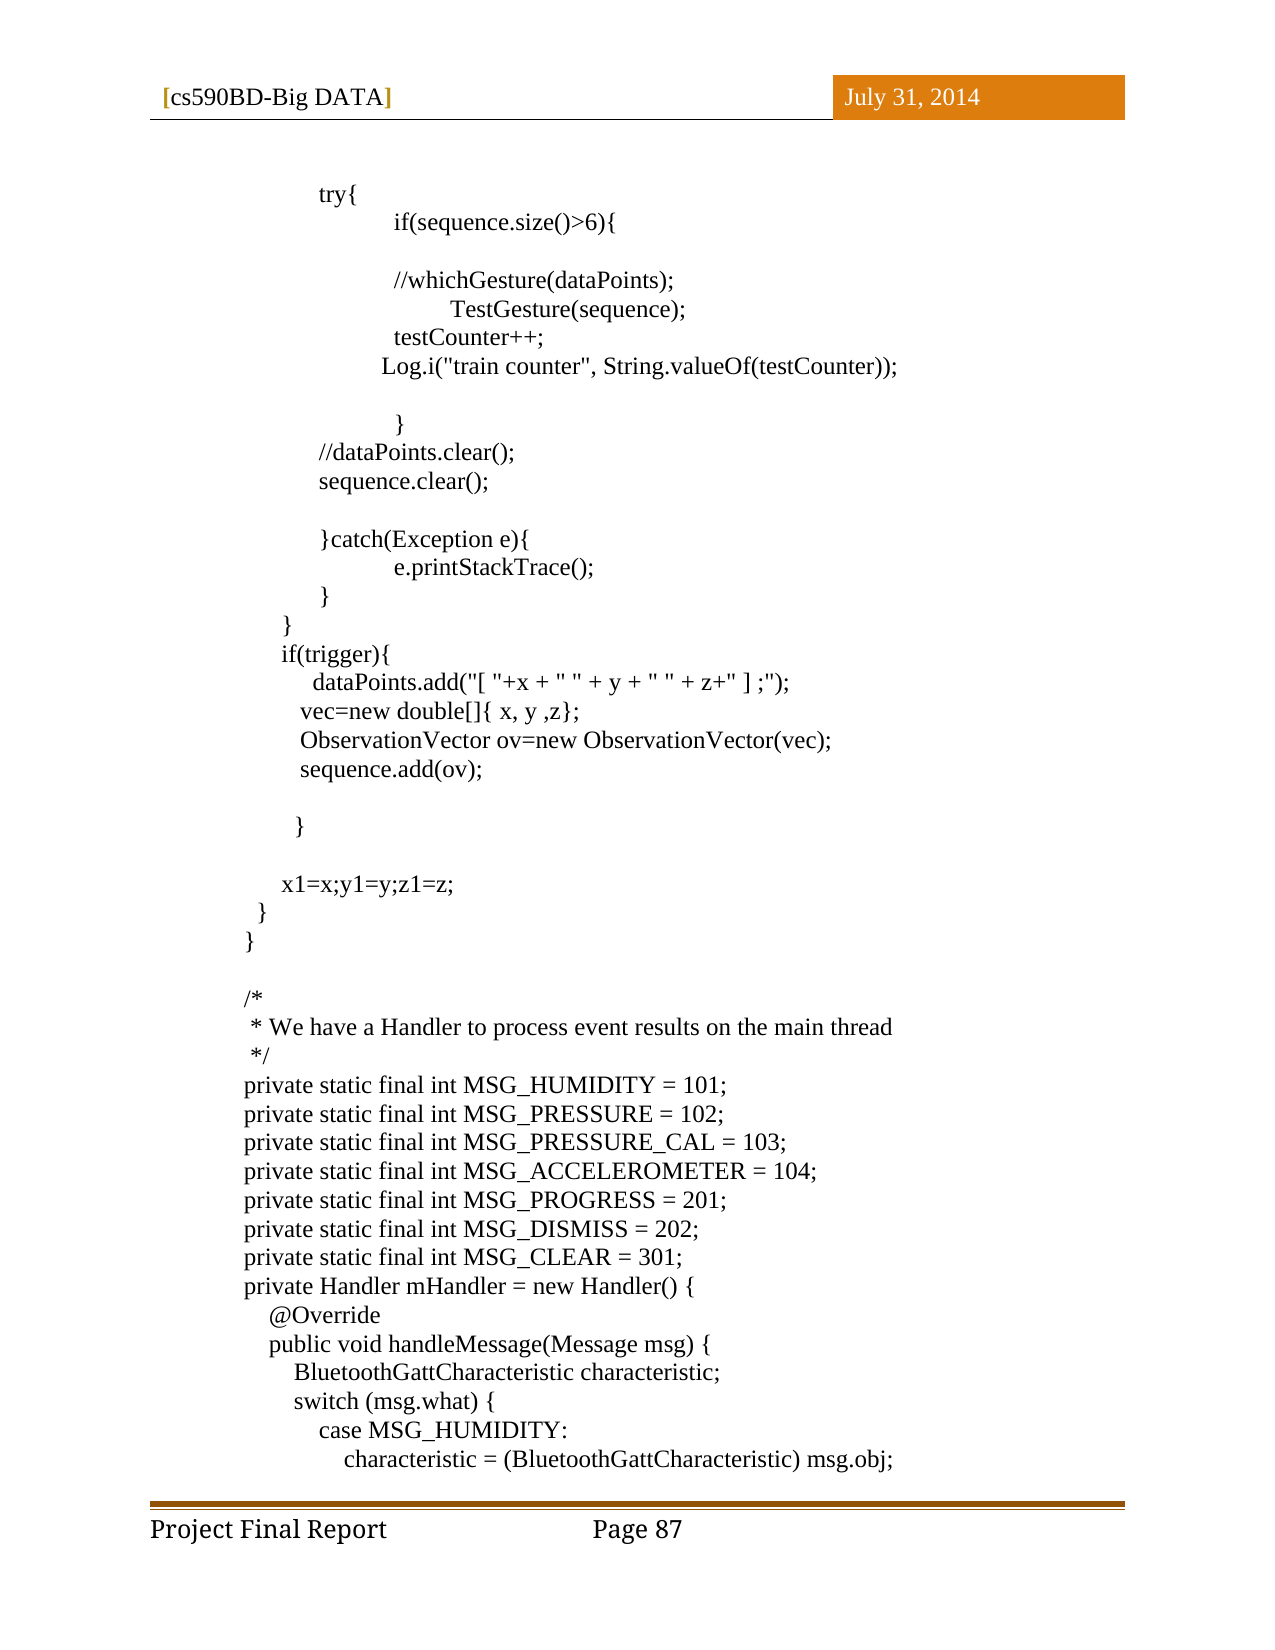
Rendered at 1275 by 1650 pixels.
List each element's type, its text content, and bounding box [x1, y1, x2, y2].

text switch (msg.what) { [187, 1386, 1125, 1415]
text //dataPoints.clear(); [187, 437, 1125, 466]
text private static final int MSG_PRESSURE = 102; [187, 1099, 1125, 1127]
text dataPoints.add("[ "+x + " " + y + " " + z+" ] ;"); [187, 667, 1125, 696]
text sequence.clear(); [187, 466, 1125, 495]
text if(trigger){ [187, 639, 1125, 667]
text sequence.add(ov); [187, 754, 1125, 782]
text @Override [187, 1300, 1125, 1329]
text } [187, 409, 1125, 437]
text } [187, 610, 1125, 639]
text //whichGesture(dataPoints); [187, 265, 1125, 294]
text case MSG_HUMIDITY: [187, 1415, 1125, 1444]
text * We have a Handler to process event results on the main thread [187, 1012, 1125, 1041]
text Log.i("train counter", String.valueOf(testCounter)); [187, 351, 1125, 380]
text characteristic = (BluetoothGattCharacteristic) msg.obj; [187, 1444, 1125, 1472]
text private static final int MSG_PRESSURE_CAL = 103; [187, 1127, 1125, 1156]
text } [187, 581, 1125, 610]
text if(sequence.size()>6){ [187, 207, 1125, 236]
text */ [187, 1041, 1125, 1070]
text private Handler mHandler = new Handler() { [187, 1271, 1125, 1300]
text testCounter++; [187, 322, 1125, 351]
text TestGesture(sequence); [187, 294, 1125, 322]
text BluetoothGattCharacteristic characteristic; [187, 1357, 1125, 1386]
text } [187, 926, 1125, 955]
text /* [187, 984, 1125, 1012]
text ObservationVector ov=new ObservationVector(vec); [187, 725, 1125, 754]
text private static final int MSG_HUMIDITY = 101; [187, 1070, 1125, 1099]
text x1=x;y1=y;z1=z; [187, 869, 1125, 897]
text private static final int MSG_DISMISS = 202; [187, 1214, 1125, 1242]
text vec=new double[]{ x, y ,z}; [187, 696, 1125, 725]
text private static final int MSG_PROGRESS = 201; [187, 1185, 1125, 1214]
text private static final int MSG_ACCELEROMETER = 104; [187, 1156, 1125, 1185]
text e.printStackTrace(); [187, 552, 1125, 581]
text public void handleMessage(Message msg) { [187, 1329, 1125, 1357]
text } [187, 897, 1125, 926]
text private static final int MSG_CLEAR = 301; [187, 1242, 1125, 1271]
text } [187, 811, 1125, 840]
text try{ [187, 179, 1125, 207]
text }catch(Exception e){ [187, 524, 1125, 552]
